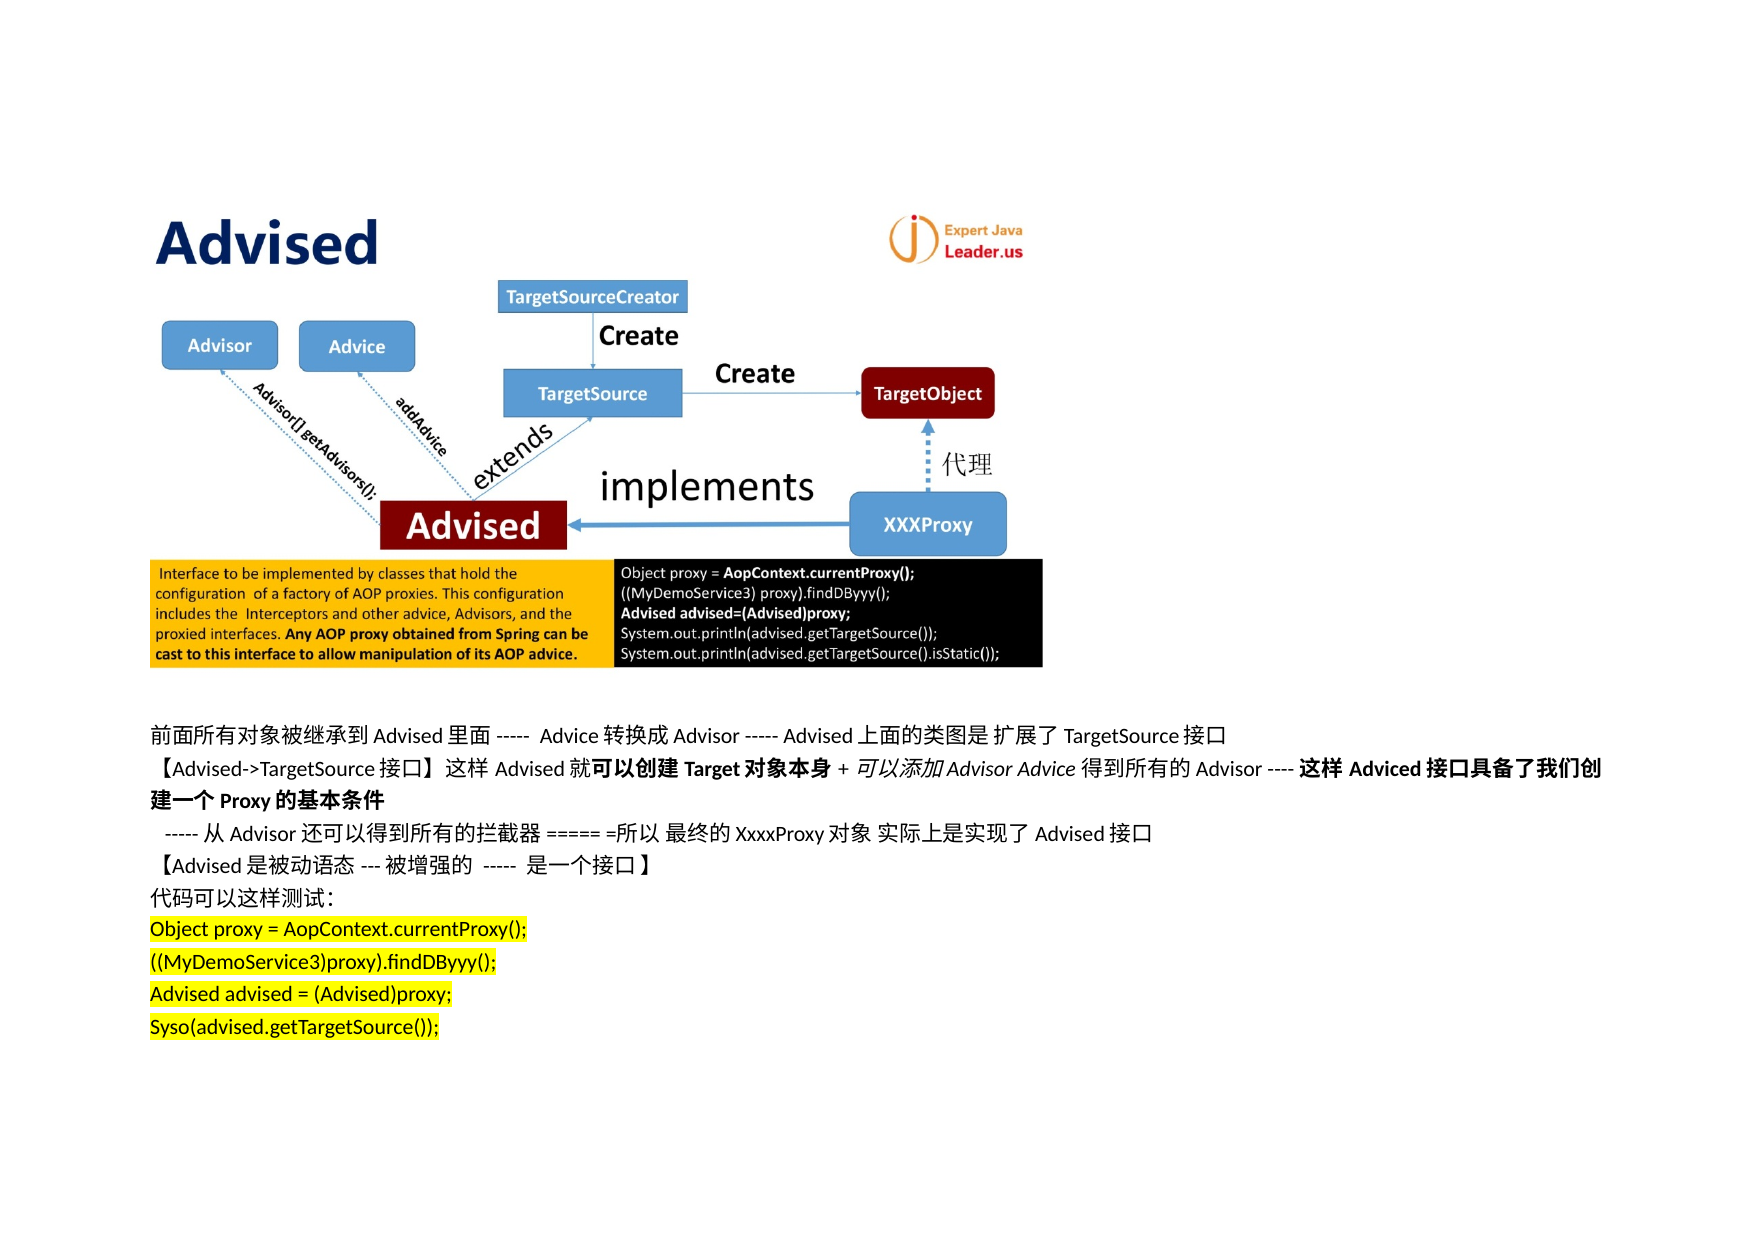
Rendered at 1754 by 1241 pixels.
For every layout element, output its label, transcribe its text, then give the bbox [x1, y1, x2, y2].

text 代码可以这样测试： [150, 880, 1604, 913]
picture [150, 197, 1043, 700]
text 前面所有对象被继承到Advised里面 ----- Advice转换成Advisor ----- Advised上面的类图是 扩展了TargetSource接口 [150, 718, 1604, 750]
text Advised advised = (Advised)proxy; [150, 978, 1604, 1010]
text Object proxy = AopContext.currentProxy(); [150, 913, 1604, 945]
text ((MyDemoService3)proxy).findDByyy(); [150, 945, 1604, 978]
text 【Advised是被动语态 --- 被增强的 ----- 是一个接口 】 [150, 848, 1604, 880]
text ----- 从Advisor还可以得到所有的拦截器 ===== =所以 最终的XxxxProxy对象 实际上是实现了Advised接口 [150, 815, 1604, 848]
text Syso(advised.getTargetSource()); [150, 1010, 1604, 1043]
text 【Advised->TargetSource接口】这样 Advised就可以创建Target对象本身 + 可以添加Advisor Advice 得到所有的Advisor ---- 这样 Adviced接口具备了我们创建一个Proxy的基本条件 [150, 750, 1604, 815]
